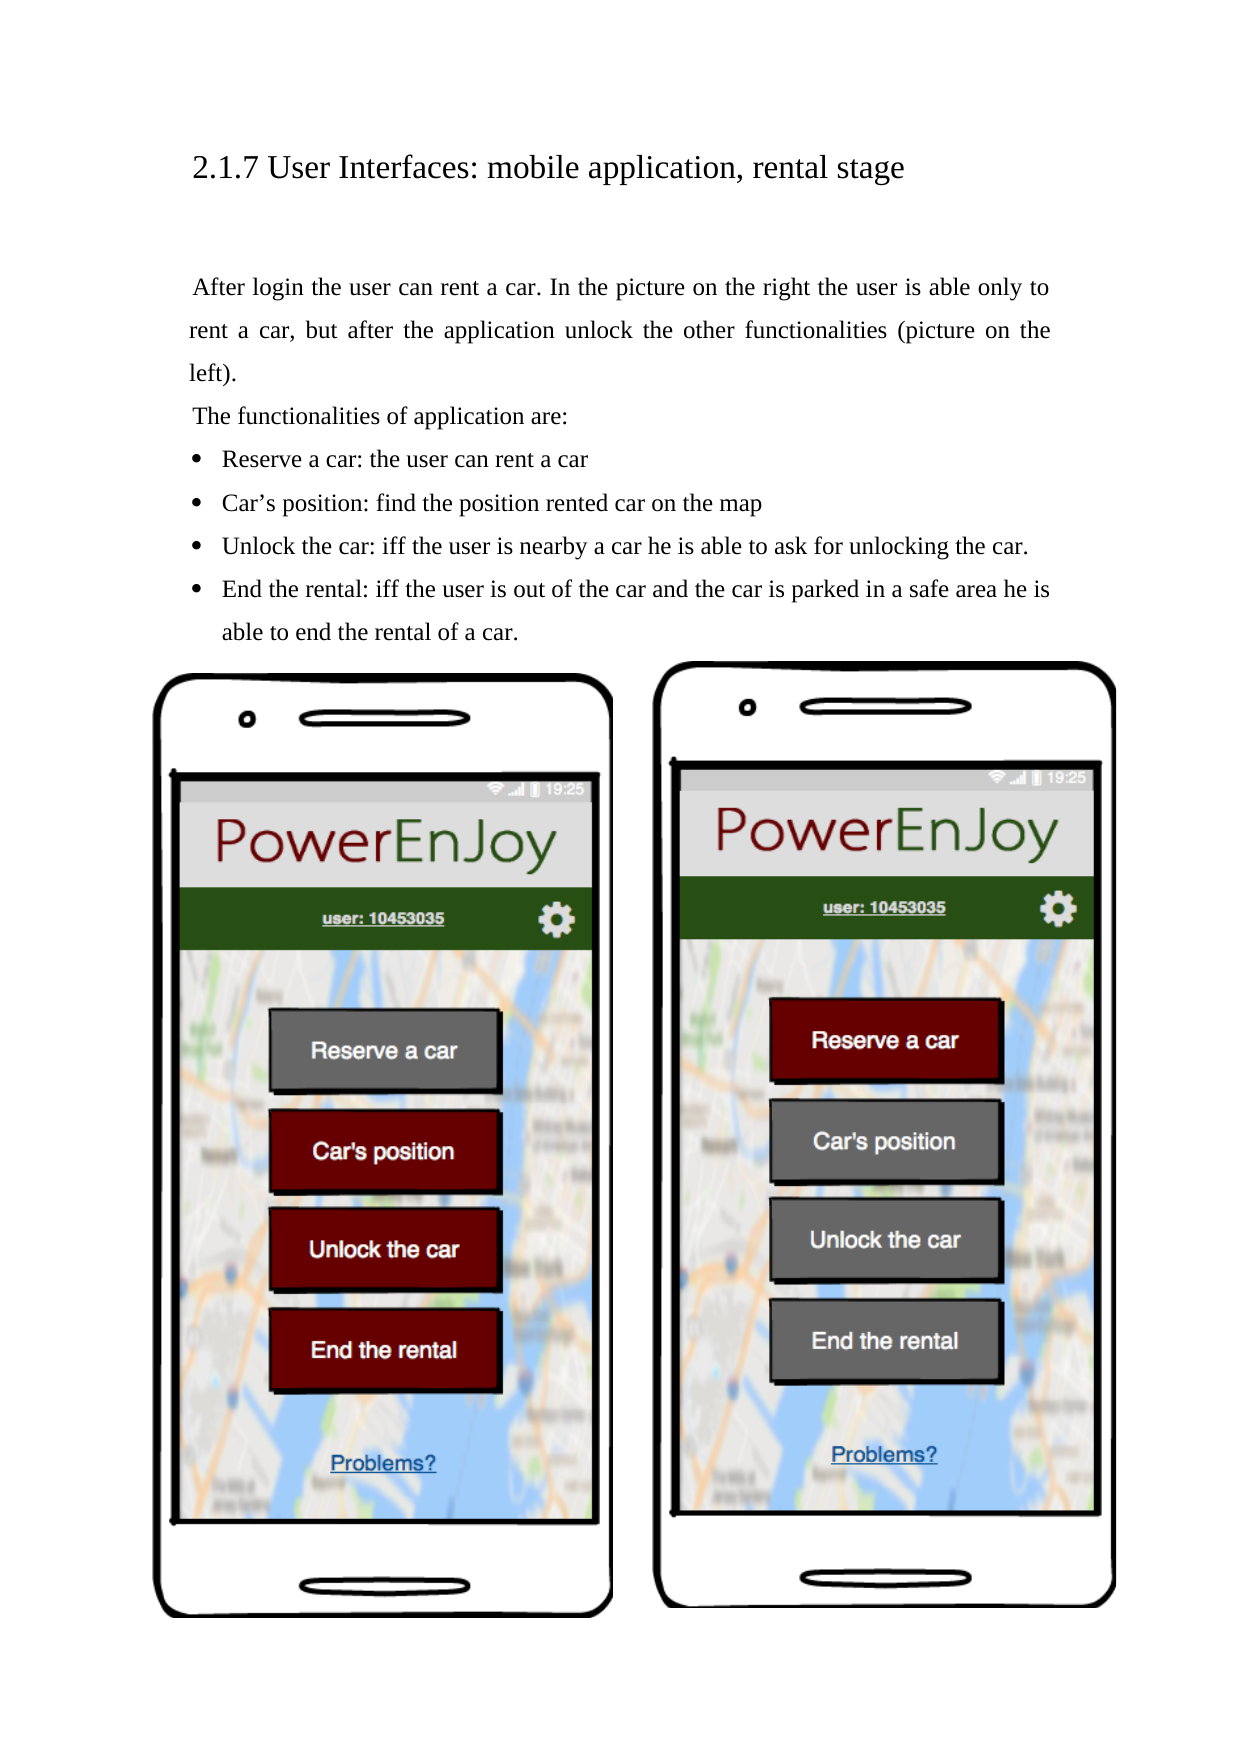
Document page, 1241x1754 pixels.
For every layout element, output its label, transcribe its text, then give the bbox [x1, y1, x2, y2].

list Car’s position: find the position rented car on the map [192, 488, 1051, 516]
list End the rental: iff the user is out of the car and the car is parked in a safe area he is able to end the rental of a car. [192, 574, 1051, 646]
picture [651, 661, 1117, 1608]
text The functionalities of application are: [189, 401, 1051, 430]
picture [151, 673, 613, 1616]
list Unlock the car: iff the user is nearby a car he is able to ask for unlocking the car. [192, 531, 1051, 559]
text After login the user can rent a car. In the picture on the right the user is able only to rent a car, but after the application unlock the other functionalities (picture on the left). [189, 272, 1051, 387]
list Reserve a car: the user can rent a car [192, 444, 1051, 473]
subtitle 2.1.7 User Interfaces: mobile application, rental stage [189, 148, 1051, 186]
